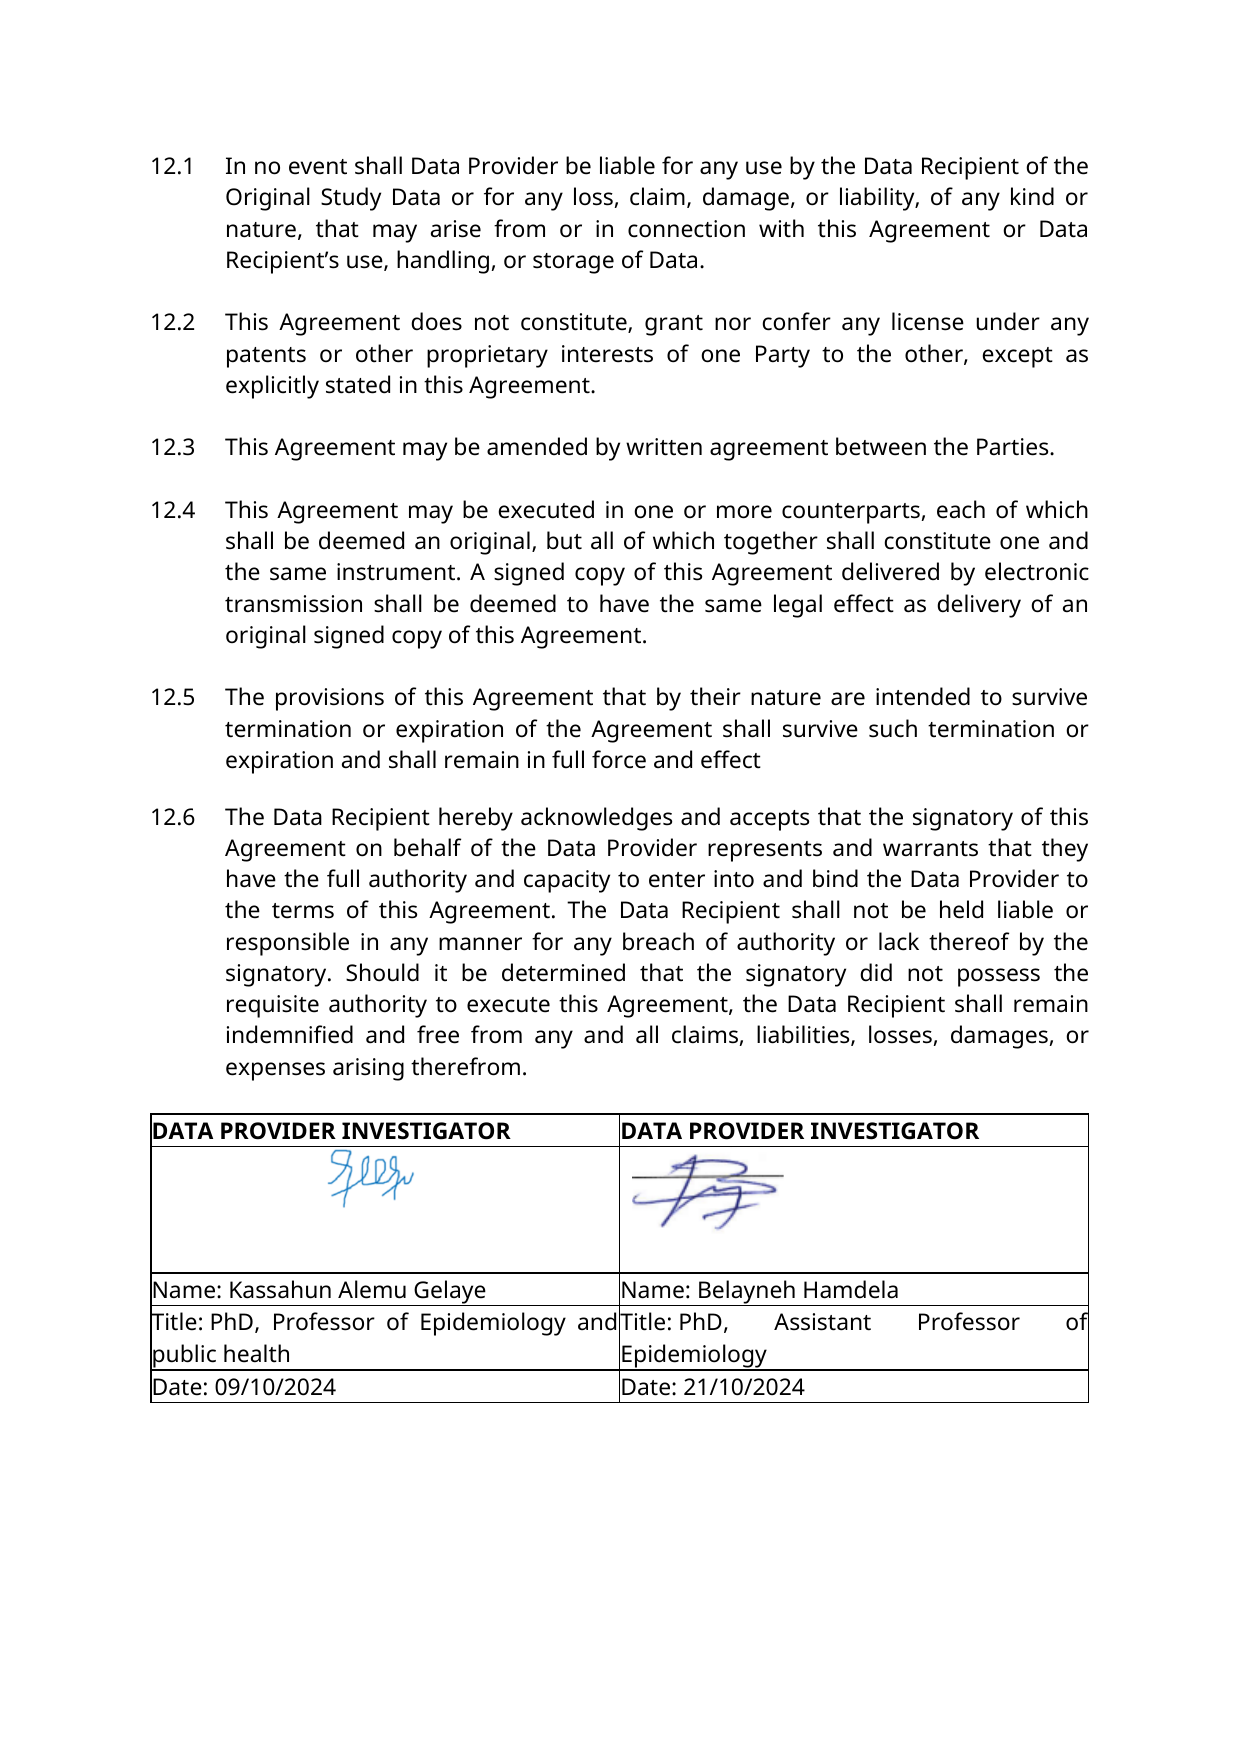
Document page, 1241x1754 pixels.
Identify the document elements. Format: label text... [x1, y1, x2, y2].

text 12.3 This Agreement may be amended by written agreement between the Parties. [150, 431, 1090, 462]
text 12.2 This Agreement does not constitute, grant nor confer any license under any patents or other proprietary interests of one Party to the other, except as explicitly stated in this Agreement. [150, 306, 1090, 400]
table_cell Title: PhD, Assistant Professor of Epidemiology [620, 1306, 1088, 1369]
text 12.5 The provisions of this Agreement that by their nature are intended to survive termination or expiration of the Agreement shall survive such termination or expiration and shall remain in full force and effect [150, 681, 1090, 775]
table_cell Name: Kassahun Alemu Gelaye [152, 1274, 619, 1305]
table_cell [620, 1147, 1088, 1272]
text 12.6 The Data Recipient hereby acknowledges and accepts that the signatory of this Agreement on behalf of the Data Provider represents and warrants that they have the full authority and capacity to enter into and bind the Data Provider to the terms of this Agreement. The Data Recipient shall not be held liable or responsible in any manner for any breach of authority or lack thereof by the signatory. Should it be determined that the signatory did not possess the requisite authority to execute this Agreement, the Data Recipient shall remain indemnified and free from any and all claims, liabilities, losses, damages, or expenses arising therefrom. [150, 801, 1090, 1082]
table_cell Name: Belayneh Hamdela [620, 1274, 1088, 1305]
table_cell Date: 21/10/2024 [620, 1371, 1088, 1402]
text 12.4 This Agreement may be executed in one or more counterparts, each of which shall be deemed an original, but all of which together shall constitute one and the same instrument. A signed copy of this Agreement delivered by electronic transmission shall be deemed to have the same legal effect as delivery of an original signed copy of this Agreement. [150, 494, 1090, 650]
table_cell Date: 09/10/2024 [152, 1371, 619, 1402]
table_header DATA PROVIDER INVESTIGATOR [152, 1115, 619, 1146]
picture [320, 1147, 418, 1209]
picture [632, 1147, 784, 1237]
table_cell [152, 1147, 619, 1272]
text 12.1 In no event shall Data Provider be liable for any use by the Data Recipient of the Original Study Data or for any loss, claim, damage, or liability, of any kind or nature, that may arise from or in connection with this Agreement or Data Recipient’s use, handling, or storage of Data. [150, 150, 1090, 275]
table_cell Title: PhD, Professor of Epidemiology and public health [152, 1306, 619, 1369]
table_header DATA PROVIDER INVESTIGATOR [620, 1115, 1088, 1146]
